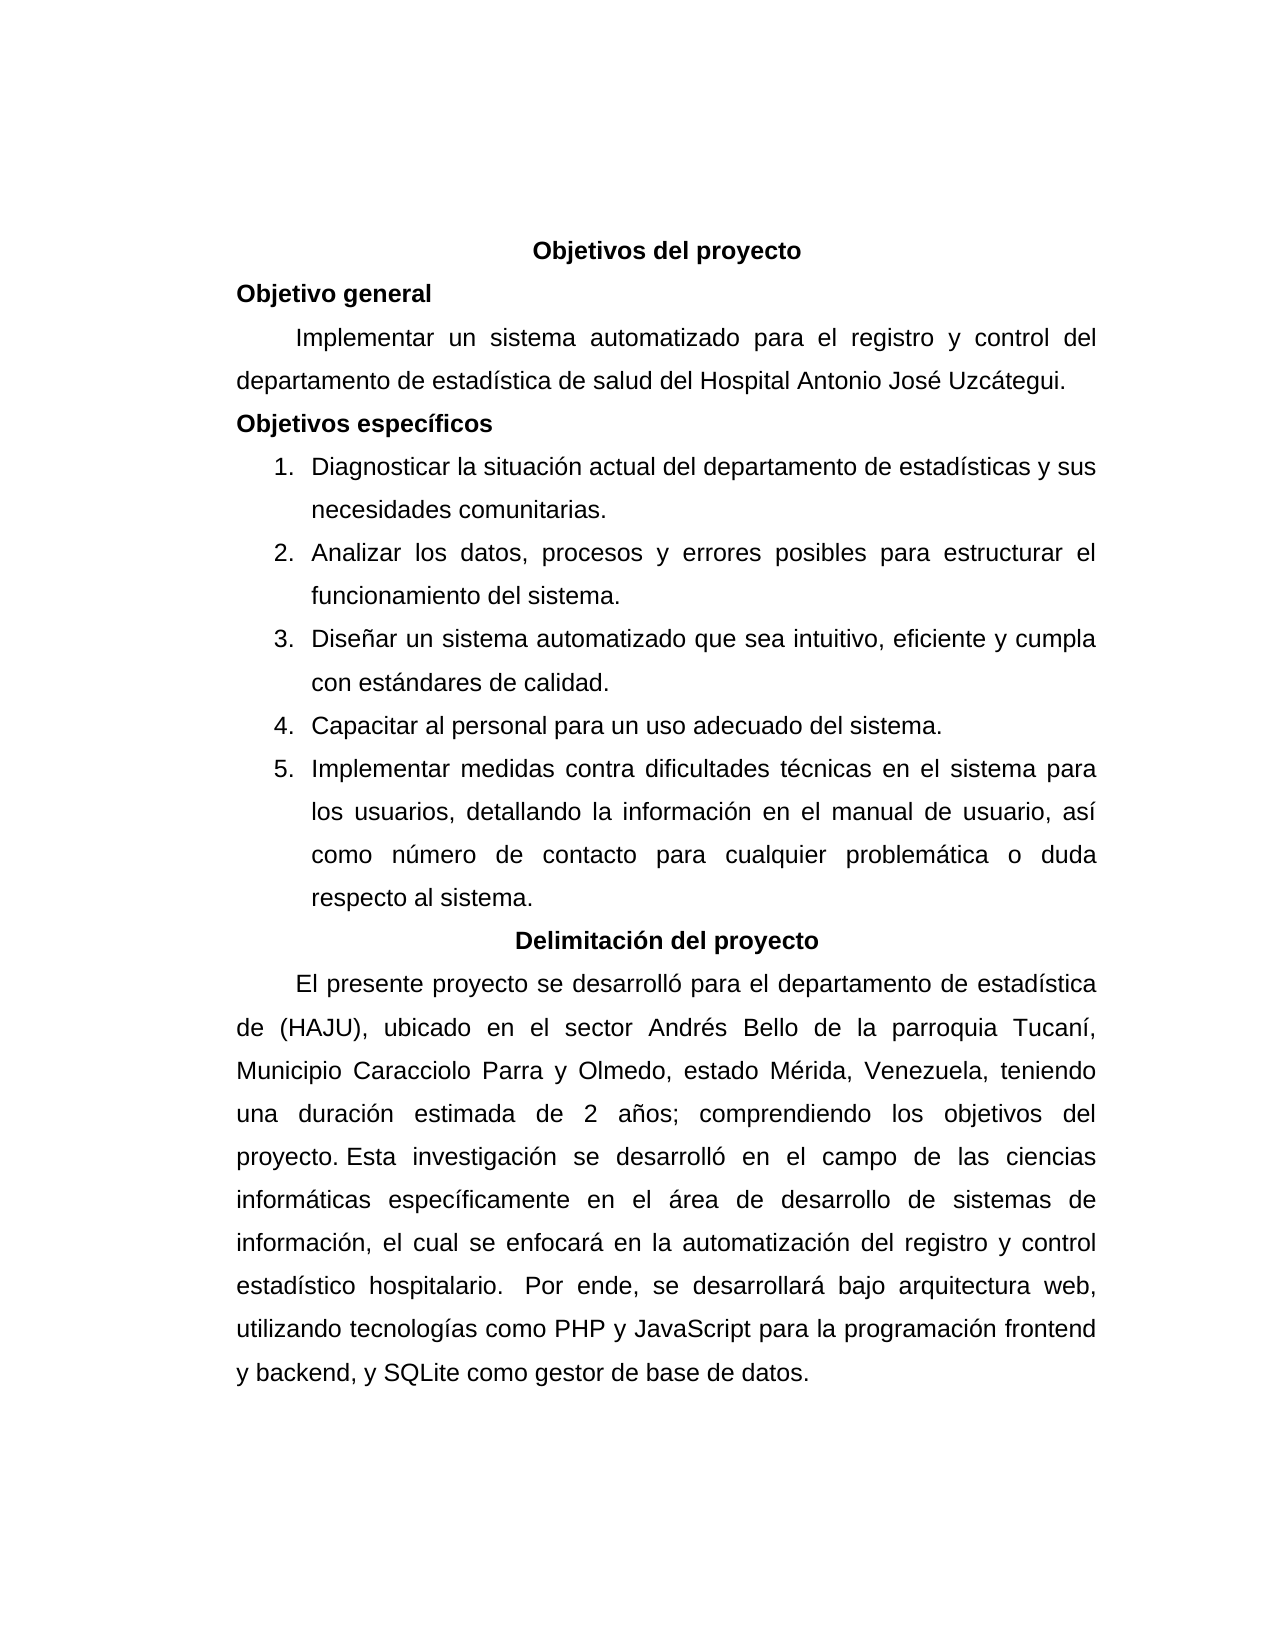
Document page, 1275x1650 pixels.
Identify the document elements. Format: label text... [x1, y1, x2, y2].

list Diagnosticar la situación actual del departamento de estadísticas y sus necesidades comunitarias. [274, 452, 1098, 524]
list Capacitar al personal para un uso adecuado del sistema. [274, 711, 1098, 739]
text El presente proyecto se desarrolló para el departamento de estadística de (HAJU), ubicado en el sector Andrés Bello de la parroquia Tucaní, Municipio Caracciolo Parra y Olmedo, estado Mérida, Venezuela, teniendo una duración estimada de 2 años; comprendiendo los objetivos del proyecto. Esta investigación se desarrolló en el campo de las ciencias informáticas específicamente en el área de desarrollo de sistemas de información, el cual se enfocará en la automatización del registro y control estadístico hospitalario. Por ende, se desarrollará bajo arquitectura web, utilizando tecnologías como PHP y JavaScript para la programación frontend y backend, y SQLite como gestor de base de datos. [236, 969, 1098, 1386]
subtitle Delimitación del proyecto [236, 926, 1098, 955]
list Analizar los datos, procesos y errores posibles para estructurar el funcionamiento del sistema. [274, 538, 1098, 610]
subtitle Objetivos del proyecto [236, 236, 1098, 265]
subtitle Objetivo general [236, 279, 1098, 308]
list Implementar medidas contra dificultades técnicas en el sistema para los usuarios, detallando la información en el manual de usuario, así como número de contacto para cualquier problemática o duda respecto al sistema. [274, 754, 1098, 912]
list Diseñar un sistema automatizado que sea intuitivo, eficiente y cumpla con estándares de calidad. [274, 624, 1098, 696]
text Implementar un sistema automatizado para el registro y control del departamento de estadística de salud del Hospital Antonio José Uzcátegui. [236, 322, 1098, 394]
subtitle Objetivos específicos [236, 409, 1098, 437]
